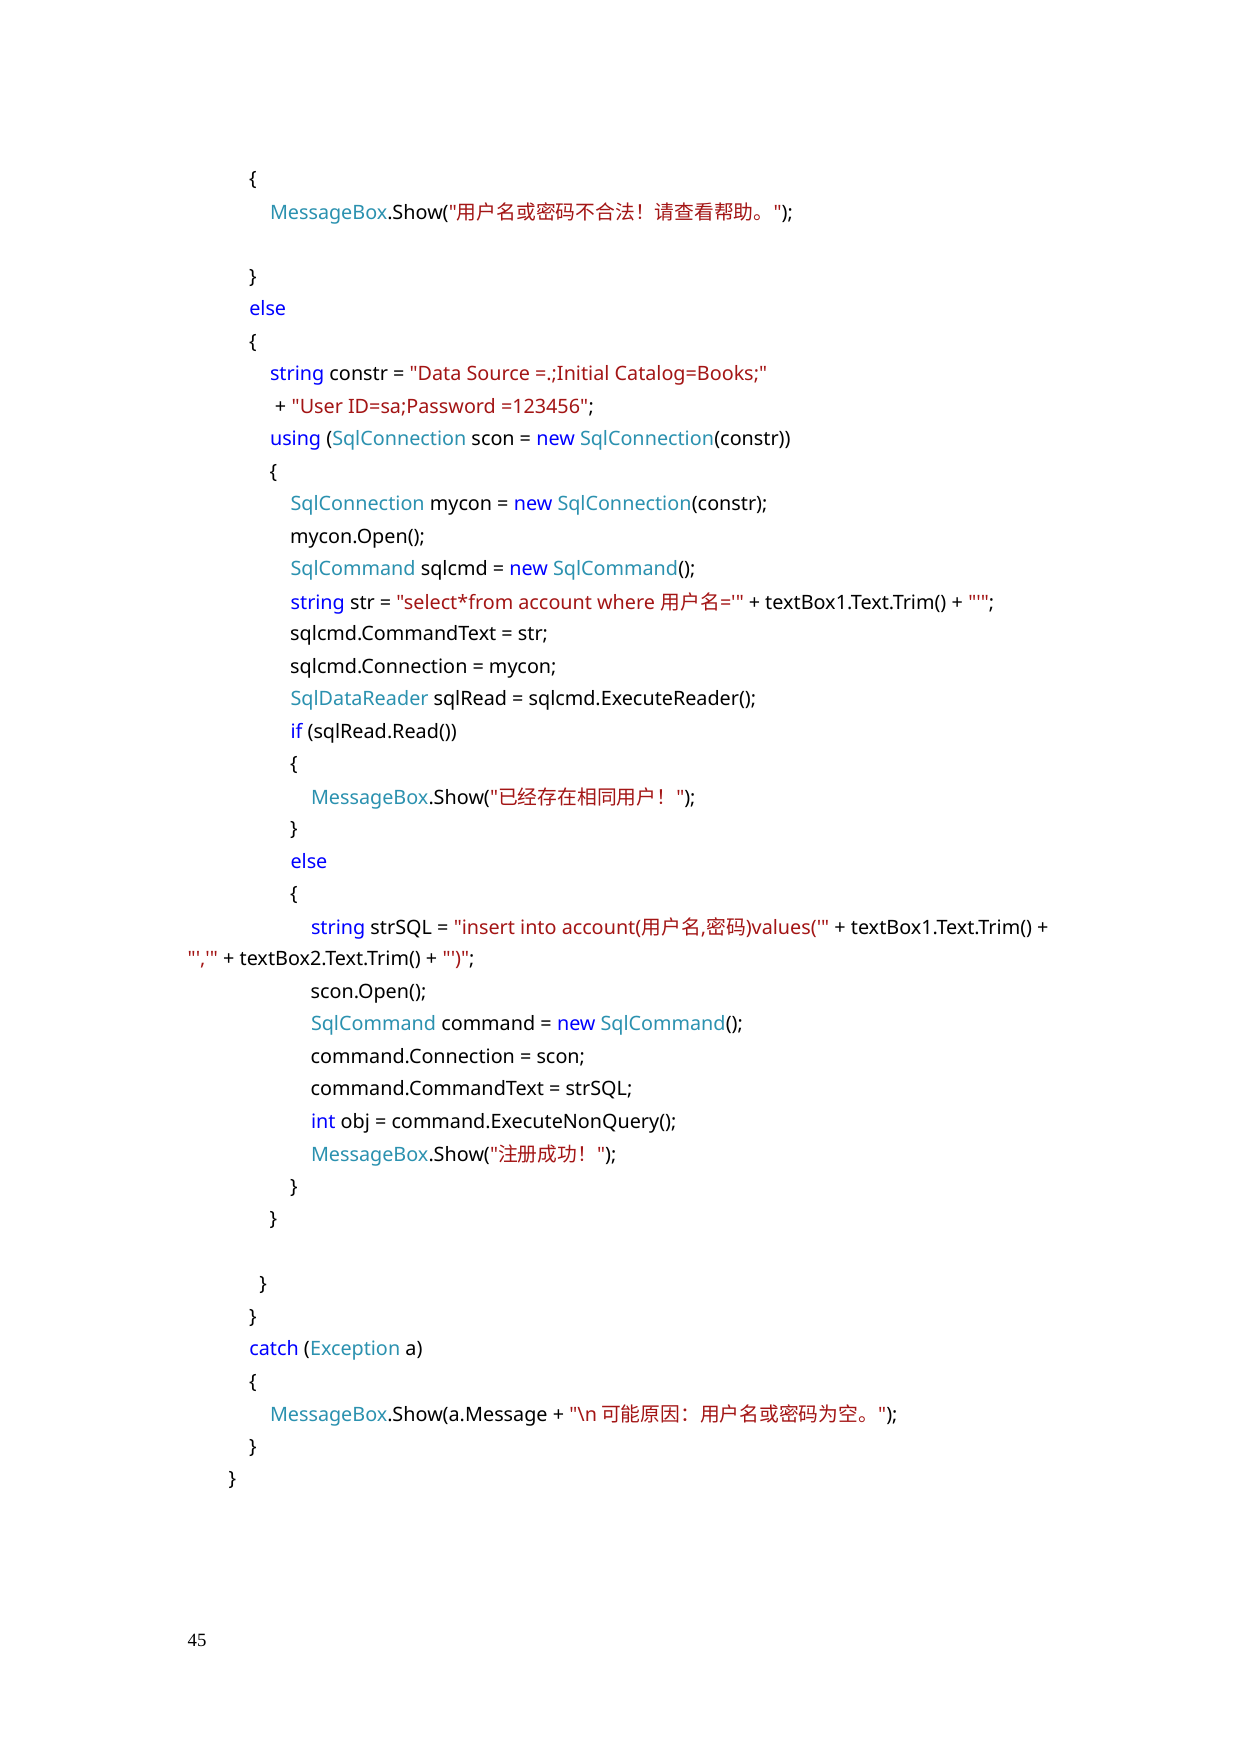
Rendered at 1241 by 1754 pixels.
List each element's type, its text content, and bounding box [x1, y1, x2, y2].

text string str = "select*from account where 用户名='" + textBox1.Text.Trim() + "'"; [187, 584, 1053, 617]
text } [187, 259, 1053, 292]
text SqlDataReader sqlRead = sqlcmd.ExecuteReader(); [187, 682, 1053, 714]
text { [187, 1364, 1053, 1397]
text string strSQL = "insert into account(用户名,密码)values('" + textBox1.Text.Trim() + "','" + textBox2.Text.Trim() + "')"; [187, 909, 1053, 974]
text } [187, 812, 1053, 844]
text } [187, 1299, 1053, 1332]
text MessageBox.Show("注册成功！"); [187, 1137, 1053, 1169]
text sqlcmd.Connection = mycon; [187, 649, 1053, 682]
text { [187, 324, 1053, 357]
text { [187, 454, 1053, 487]
text command.Connection = scon; [187, 1039, 1053, 1072]
text else [187, 292, 1053, 324]
text SqlCommand sqlcmd = new SqlCommand(); [187, 552, 1053, 584]
text } [187, 1202, 1053, 1234]
text MessageBox.Show(a.Message + "\n可能原因：用户名或密码为空。"); [187, 1397, 1053, 1429]
text MessageBox.Show("已经存在相同用户！"); [187, 779, 1053, 812]
text mycon.Open(); [187, 519, 1053, 552]
text sqlcmd.CommandText = str; [187, 617, 1053, 649]
text catch (Exception a) [187, 1332, 1053, 1364]
text } [187, 1429, 1053, 1462]
text + "User ID=sa;Password =123456"; [187, 389, 1053, 422]
text scon.Open(); [187, 974, 1053, 1007]
text } [187, 1462, 1053, 1494]
text using (SqlConnection scon = new SqlConnection(constr)) [187, 422, 1053, 454]
text MessageBox.Show("用户名或密码不合法！请查看帮助。"); [187, 194, 1053, 227]
text SqlConnection mycon = new SqlConnection(constr); [187, 487, 1053, 519]
text int obj = command.ExecuteNonQuery(); [187, 1104, 1053, 1137]
text { [187, 877, 1053, 909]
text } [187, 1267, 1053, 1299]
text { [187, 747, 1053, 779]
text string constr = "Data Source =.;Initial Catalog=Books;" [187, 357, 1053, 389]
text } [187, 1169, 1053, 1202]
text SqlCommand command = new SqlCommand(); [187, 1007, 1053, 1039]
text command.CommandText = strSQL; [187, 1072, 1053, 1104]
text else [187, 844, 1053, 877]
text if (sqlRead.Read()) [187, 714, 1053, 747]
text { [187, 162, 1053, 194]
